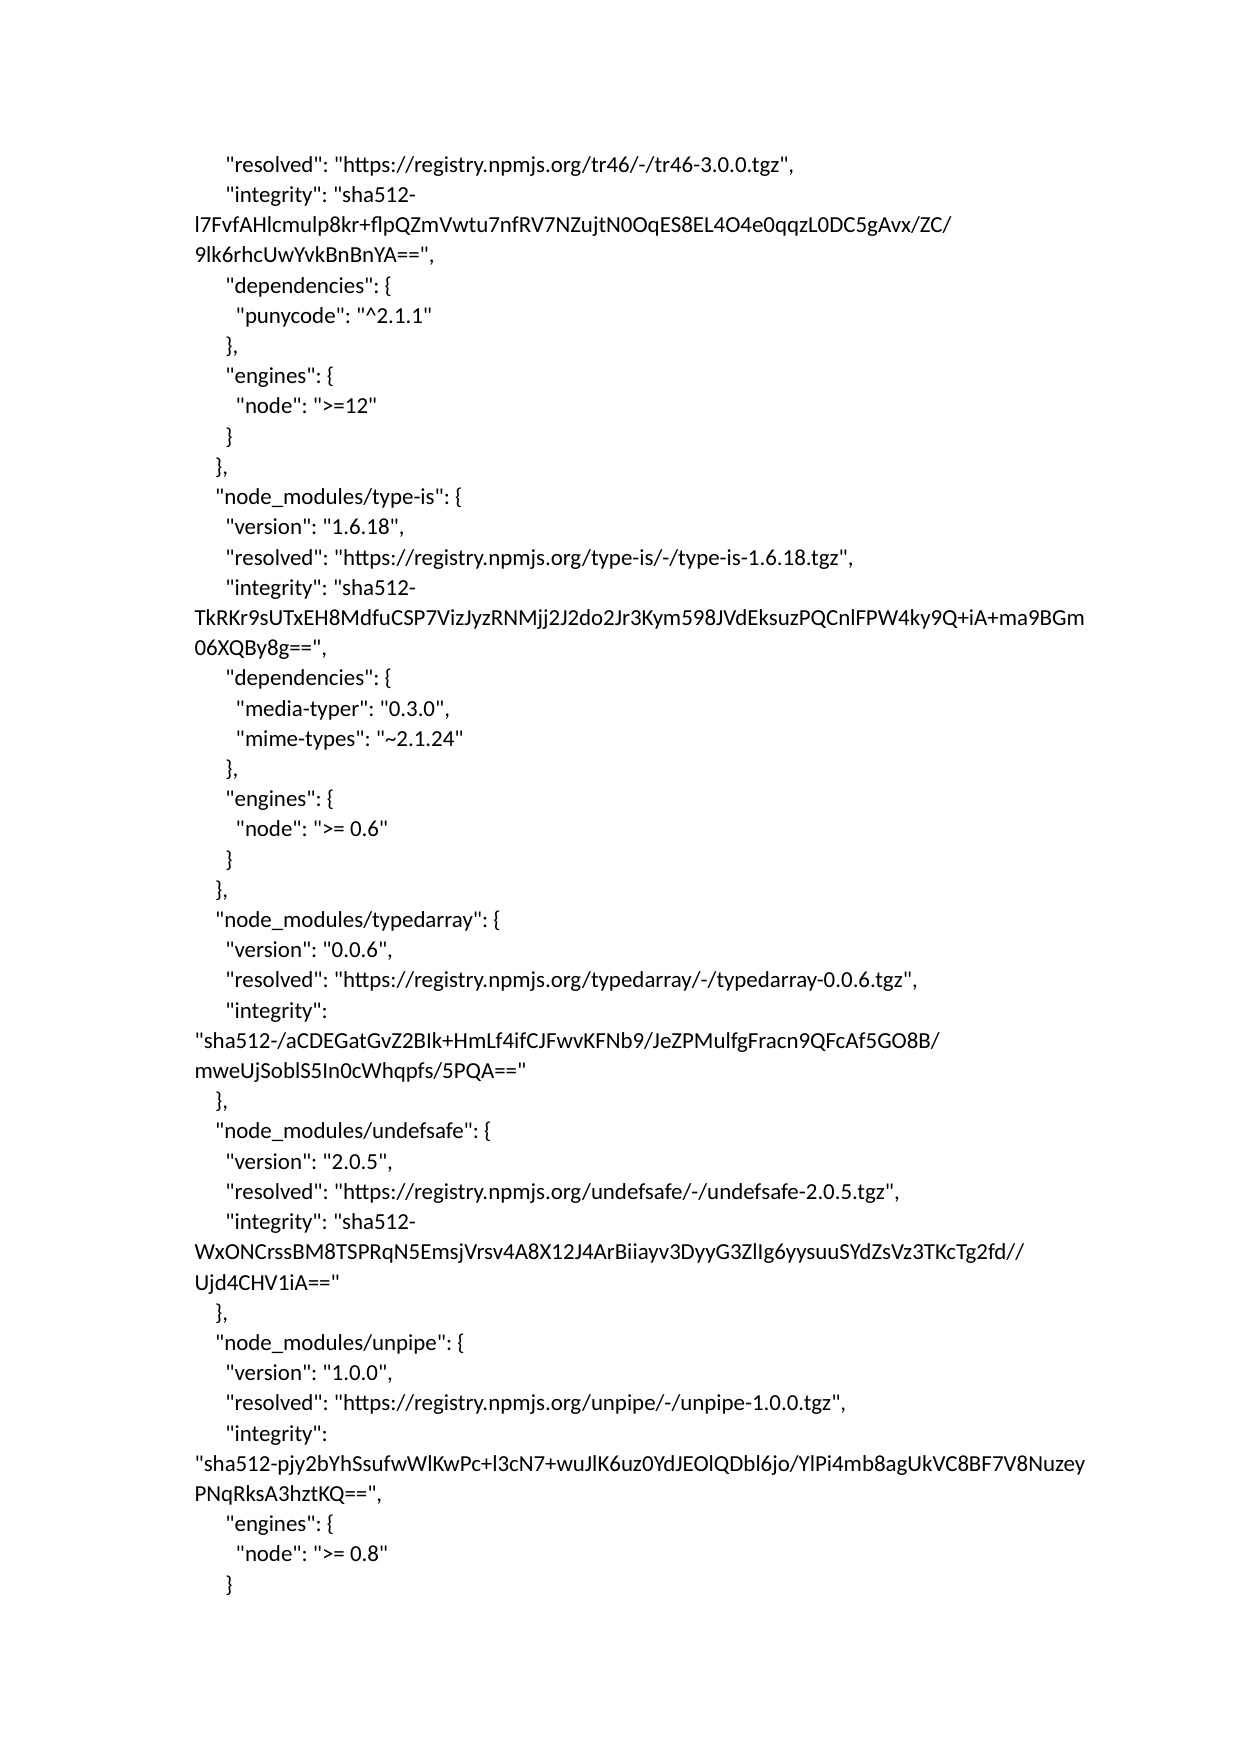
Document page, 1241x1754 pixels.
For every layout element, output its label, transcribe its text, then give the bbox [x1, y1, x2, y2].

text "media-typer": "0.3.0", [194, 694, 1092, 722]
text "engines": { [194, 361, 1092, 389]
text "node": ">= 0.6" [194, 814, 1092, 843]
text }, [194, 754, 1092, 782]
text } [194, 845, 1092, 873]
text "node_modules/undefsafe": { [194, 1117, 1092, 1145]
text "integrity": "sha512-TkRKr9sUTxEH8MdfuCSP7VizJyzRNMjj2J2do2Jr3Kym598JVdEksuzPQCnlFPW4ky9Q+iA+ma9BGm06XQBy8g==", [194, 573, 1092, 661]
text }, [194, 875, 1092, 903]
text "node_modules/type-is": { [194, 482, 1092, 510]
text "integrity": "sha512-/aCDEGatGvZ2BIk+HmLf4ifCJFwvKFNb9/JeZPMulfgFracn9QFcAf5GO8B/mweUjSoblS5In0cWhqpfs/5PQA==" [194, 996, 1092, 1084]
text "version": "1.6.18", [194, 512, 1092, 541]
text "node_modules/typedarray": { [194, 905, 1092, 933]
text "node_modules/unpipe": { [194, 1328, 1092, 1356]
text "resolved": "https://registry.npmjs.org/unpipe/-/unpipe-1.0.0.tgz", [194, 1388, 1092, 1417]
text }, [194, 1298, 1092, 1326]
text "node": ">=12" [194, 392, 1092, 420]
text "version": "1.0.0", [194, 1358, 1092, 1386]
text "resolved": "https://registry.npmjs.org/typedarray/-/typedarray-0.0.6.tgz", [194, 966, 1092, 994]
text }, [194, 1086, 1092, 1114]
text "dependencies": { [194, 271, 1092, 299]
text "version": "0.0.6", [194, 935, 1092, 963]
text "resolved": "https://registry.npmjs.org/type-is/-/type-is-1.6.18.tgz", [194, 543, 1092, 571]
text } [194, 1570, 1092, 1598]
text "engines": { [194, 784, 1092, 812]
text "punycode": "^2.1.1" [194, 301, 1092, 329]
text "node": ">= 0.8" [194, 1539, 1092, 1568]
text }, [194, 331, 1092, 359]
text "dependencies": { [194, 663, 1092, 692]
text "mime-types": "~2.1.24" [194, 724, 1092, 752]
text }, [194, 452, 1092, 480]
text "integrity": "sha512-pjy2bYhSsufwWlKwPc+l3cN7+wuJlK6uz0YdJEOlQDbl6jo/YlPi4mb8agUkVC8BF7V8NuzeyPNqRksA3hztKQ==", [194, 1419, 1092, 1507]
text } [194, 422, 1092, 450]
text "resolved": "https://registry.npmjs.org/tr46/-/tr46-3.0.0.tgz", [194, 150, 1092, 178]
text "integrity": "sha512-WxONCrssBM8TSPRqN5EmsjVrsv4A8X12J4ArBiiayv3DyyG3ZlIg6yysuuSYdZsVz3TKcTg2fd//Ujd4CHV1iA==" [194, 1207, 1092, 1296]
text "engines": { [194, 1509, 1092, 1537]
text "resolved": "https://registry.npmjs.org/undefsafe/-/undefsafe-2.0.5.tgz", [194, 1177, 1092, 1205]
text "integrity": "sha512-l7FvfAHlcmulp8kr+flpQZmVwtu7nfRV7NZujtN0OqES8EL4O4e0qqzL0DC5gAvx/ZC/9lk6rhcUwYvkBnBnYA==", [194, 180, 1092, 269]
text "version": "2.0.5", [194, 1147, 1092, 1175]
